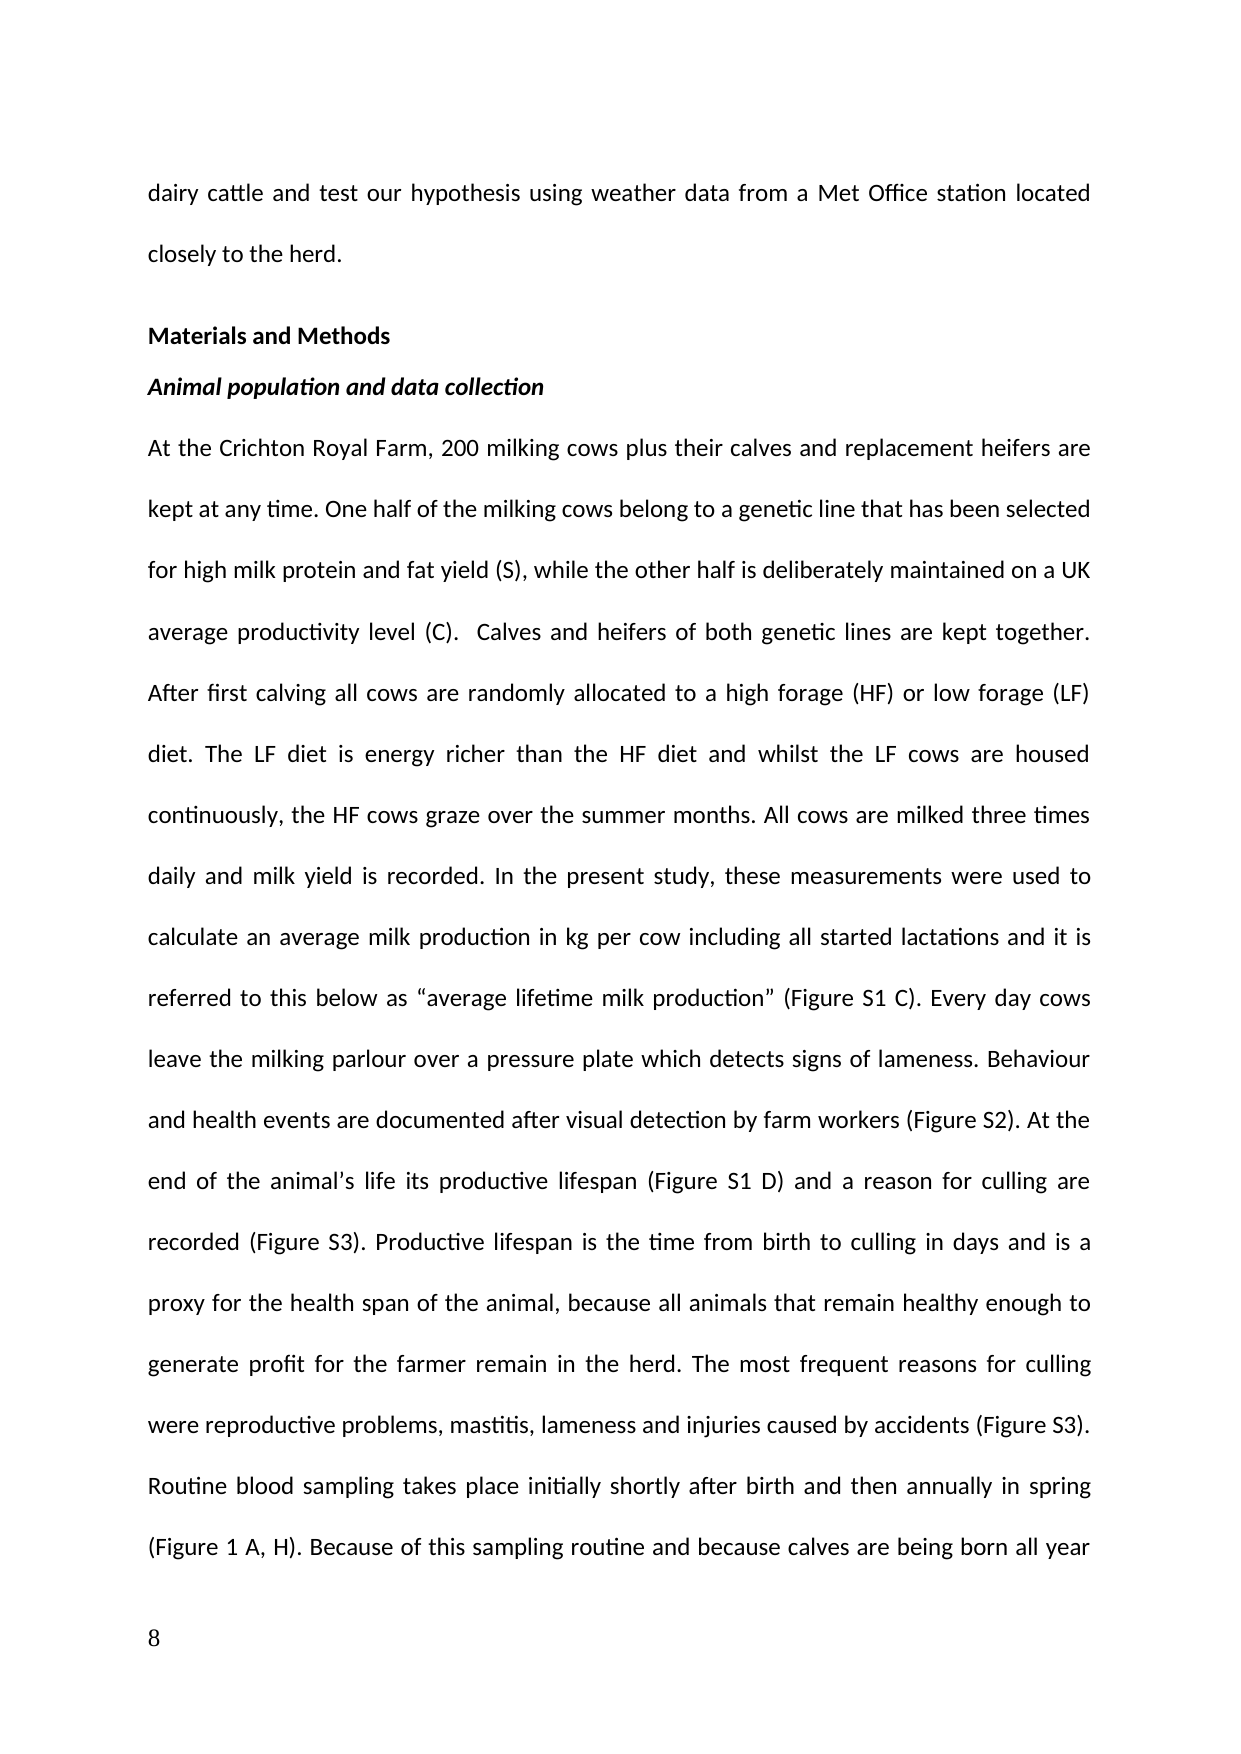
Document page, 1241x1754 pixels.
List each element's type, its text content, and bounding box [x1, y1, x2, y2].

subtitle Materials and Methods [148, 320, 1092, 351]
subtitle Animal population and data collection [148, 371, 1092, 402]
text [148, 432, 1092, 1562]
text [148, 177, 1092, 269]
